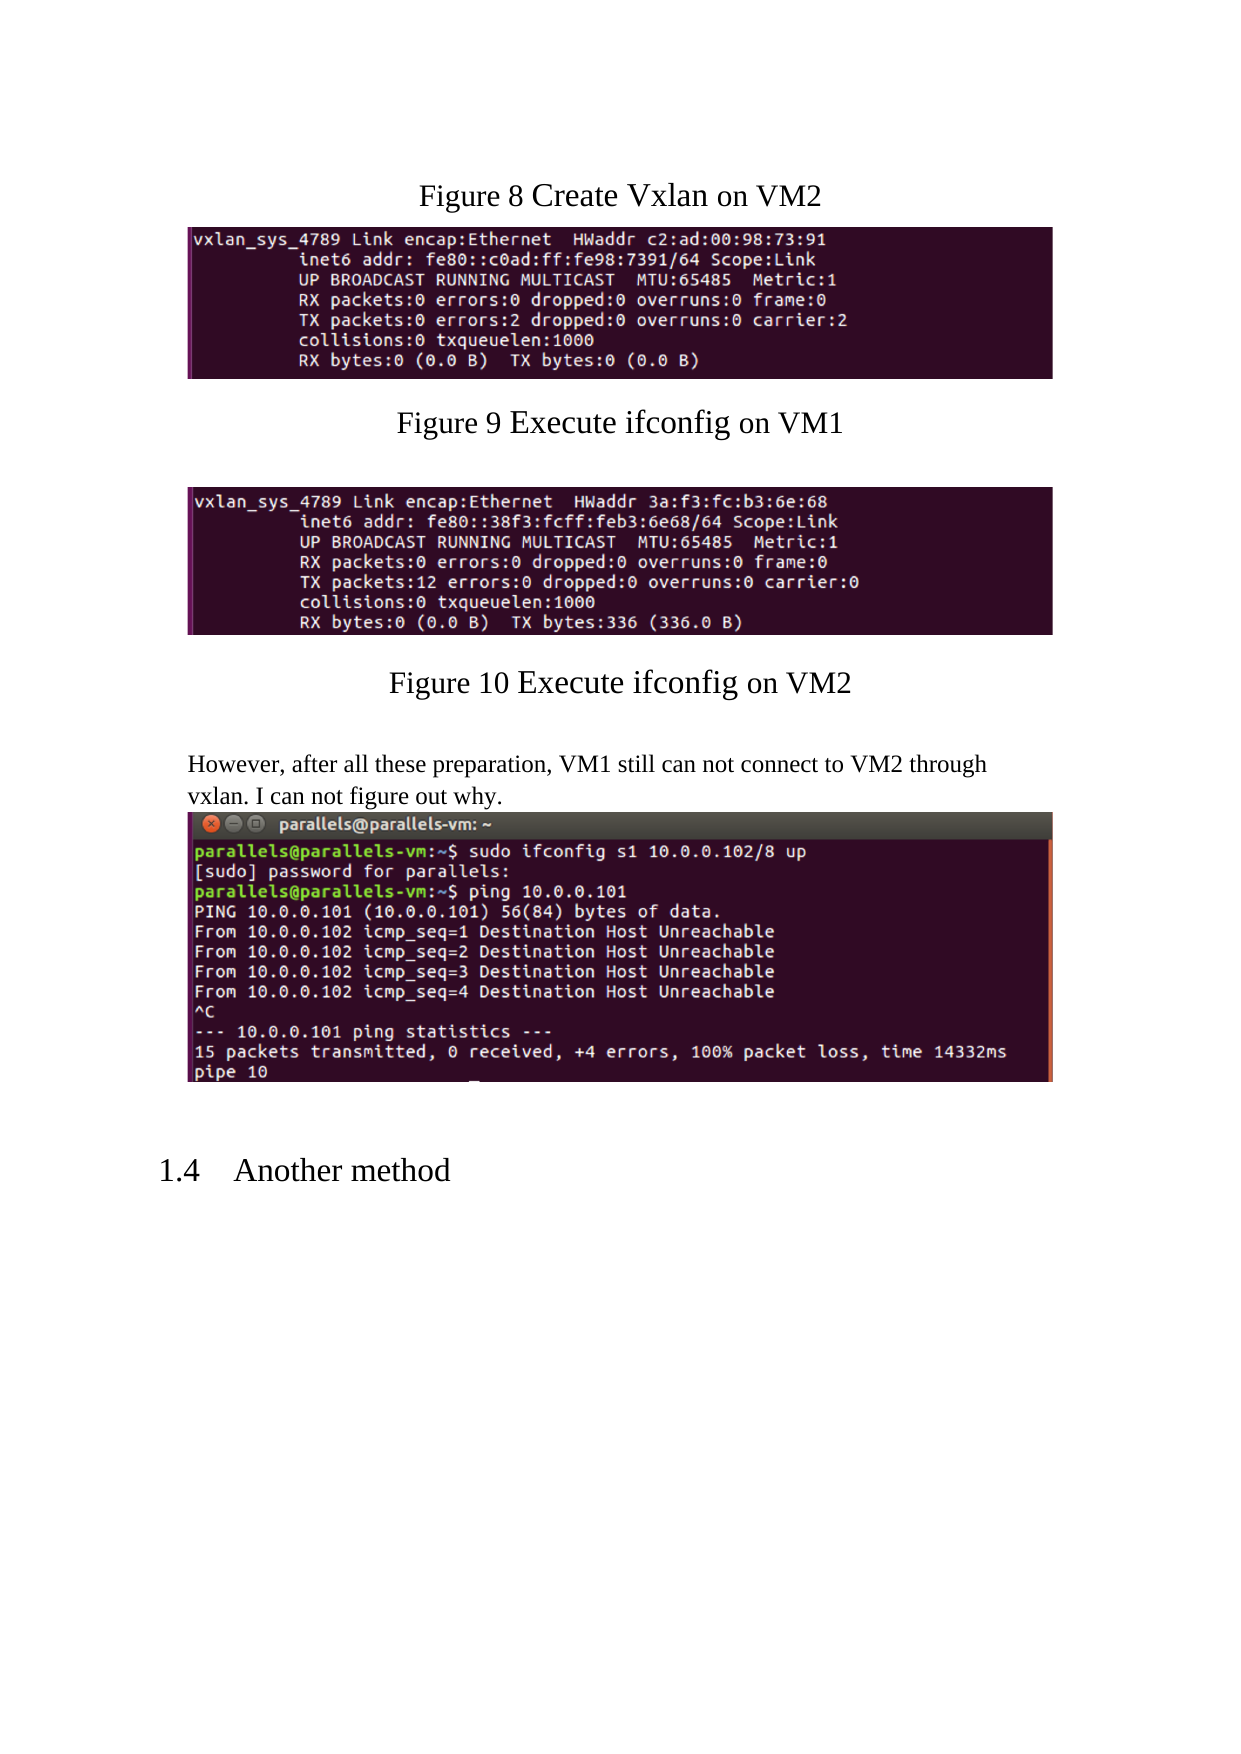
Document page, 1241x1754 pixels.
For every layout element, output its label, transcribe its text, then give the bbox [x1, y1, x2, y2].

text Figure 8 Create Vxlan on VM2 [187, 162, 1053, 227]
picture [187, 812, 1053, 1082]
text Figure 10 Execute ifconfig on VM2 [187, 649, 1053, 714]
text Figure 9 Execute ifconfig on VM1 [187, 389, 1053, 454]
picture [187, 227, 1053, 379]
list Another method [158, 1137, 1053, 1202]
text However, after all these preparation, VM1 still can not connect to VM2 through vxlan. I can not figure out why. [187, 747, 1053, 812]
picture [187, 487, 1053, 635]
